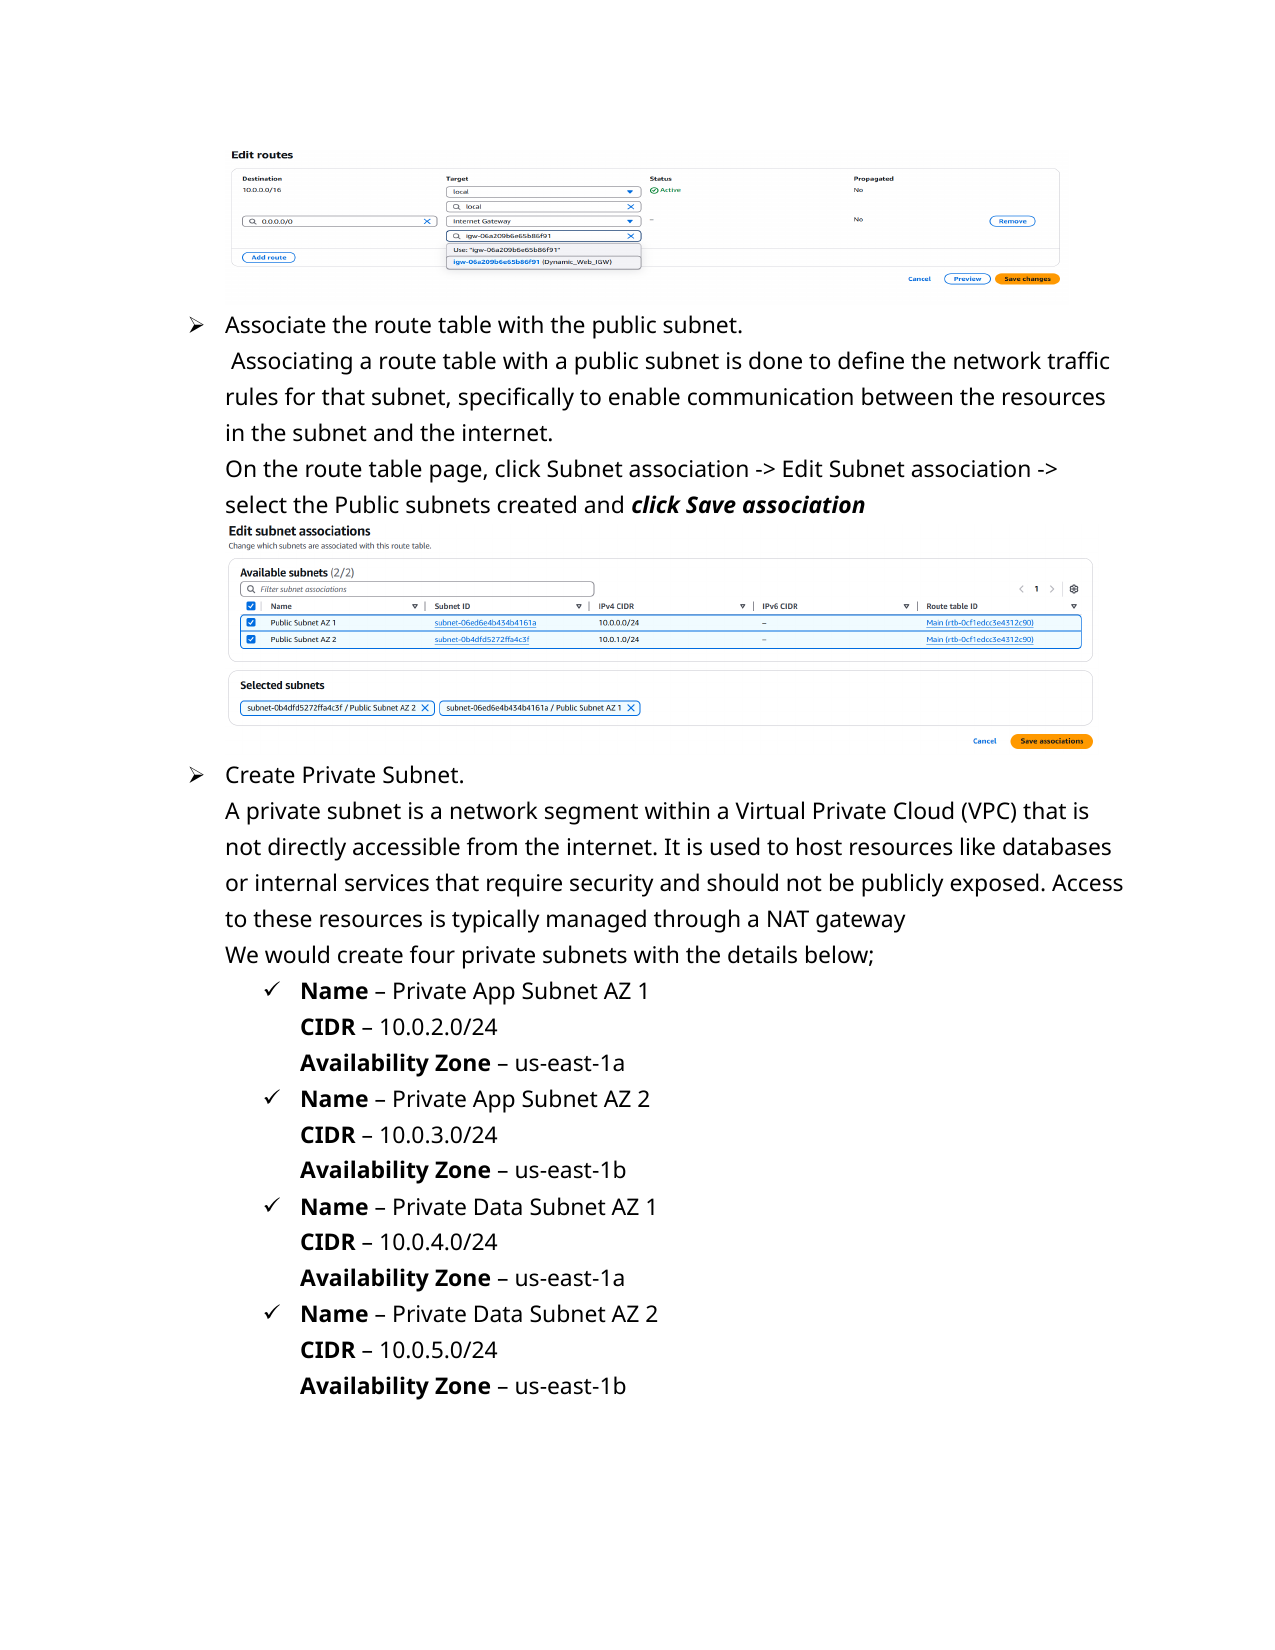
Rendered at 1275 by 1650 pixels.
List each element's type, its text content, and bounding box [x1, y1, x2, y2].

list Associating a route table with a public subnet is done to define the network traffic rules for that subnet, specifically to enable communication between the resources in the subnet and the internet. [225, 345, 1125, 448]
list CIDR – 10.0.4.0/24 [225, 1226, 1125, 1258]
list Availability Zone – us-east-1b [300, 1154, 1125, 1186]
list On the route table page, click Subnet association -> Edit Subnet association -> select the Public subnets created and click Save association [225, 453, 1125, 520]
list We would create four private subnets with the details below; [225, 939, 1125, 970]
list Availability Zone – us-east-1a [300, 1262, 1125, 1293]
list Associate the route table with the public subnet. [187, 309, 1125, 340]
list Availability Zone – us-east-1b [300, 1370, 1125, 1401]
list Create Private Subnet. [187, 759, 1125, 790]
list CIDR – 10.0.5.0/24 [225, 1334, 1125, 1365]
list A private subnet is a network segment within a Virtual Private Cloud (VPC) that is not directly accessible from the internet. It is used to host resources like databases or internal services that require security and should not be publicly exposed. Access to these resources is typically managed through a NAT gateway [225, 795, 1125, 934]
list Availability Zone – us-east-1a [300, 1047, 1125, 1078]
list Name – Private App Subnet AZ 1 [262, 975, 1125, 1006]
picture [225, 150, 1069, 305]
list CIDR – 10.0.3.0/24 [225, 1118, 1125, 1150]
list CIDR – 10.0.2.0/24 [225, 1011, 1125, 1042]
list Name – Private Data Subnet AZ 1 [262, 1190, 1125, 1222]
list Name – Private App Subnet AZ 2 [262, 1083, 1125, 1114]
list Name – Private Data Subnet AZ 2 [262, 1298, 1125, 1329]
picture [225, 524, 1099, 755]
